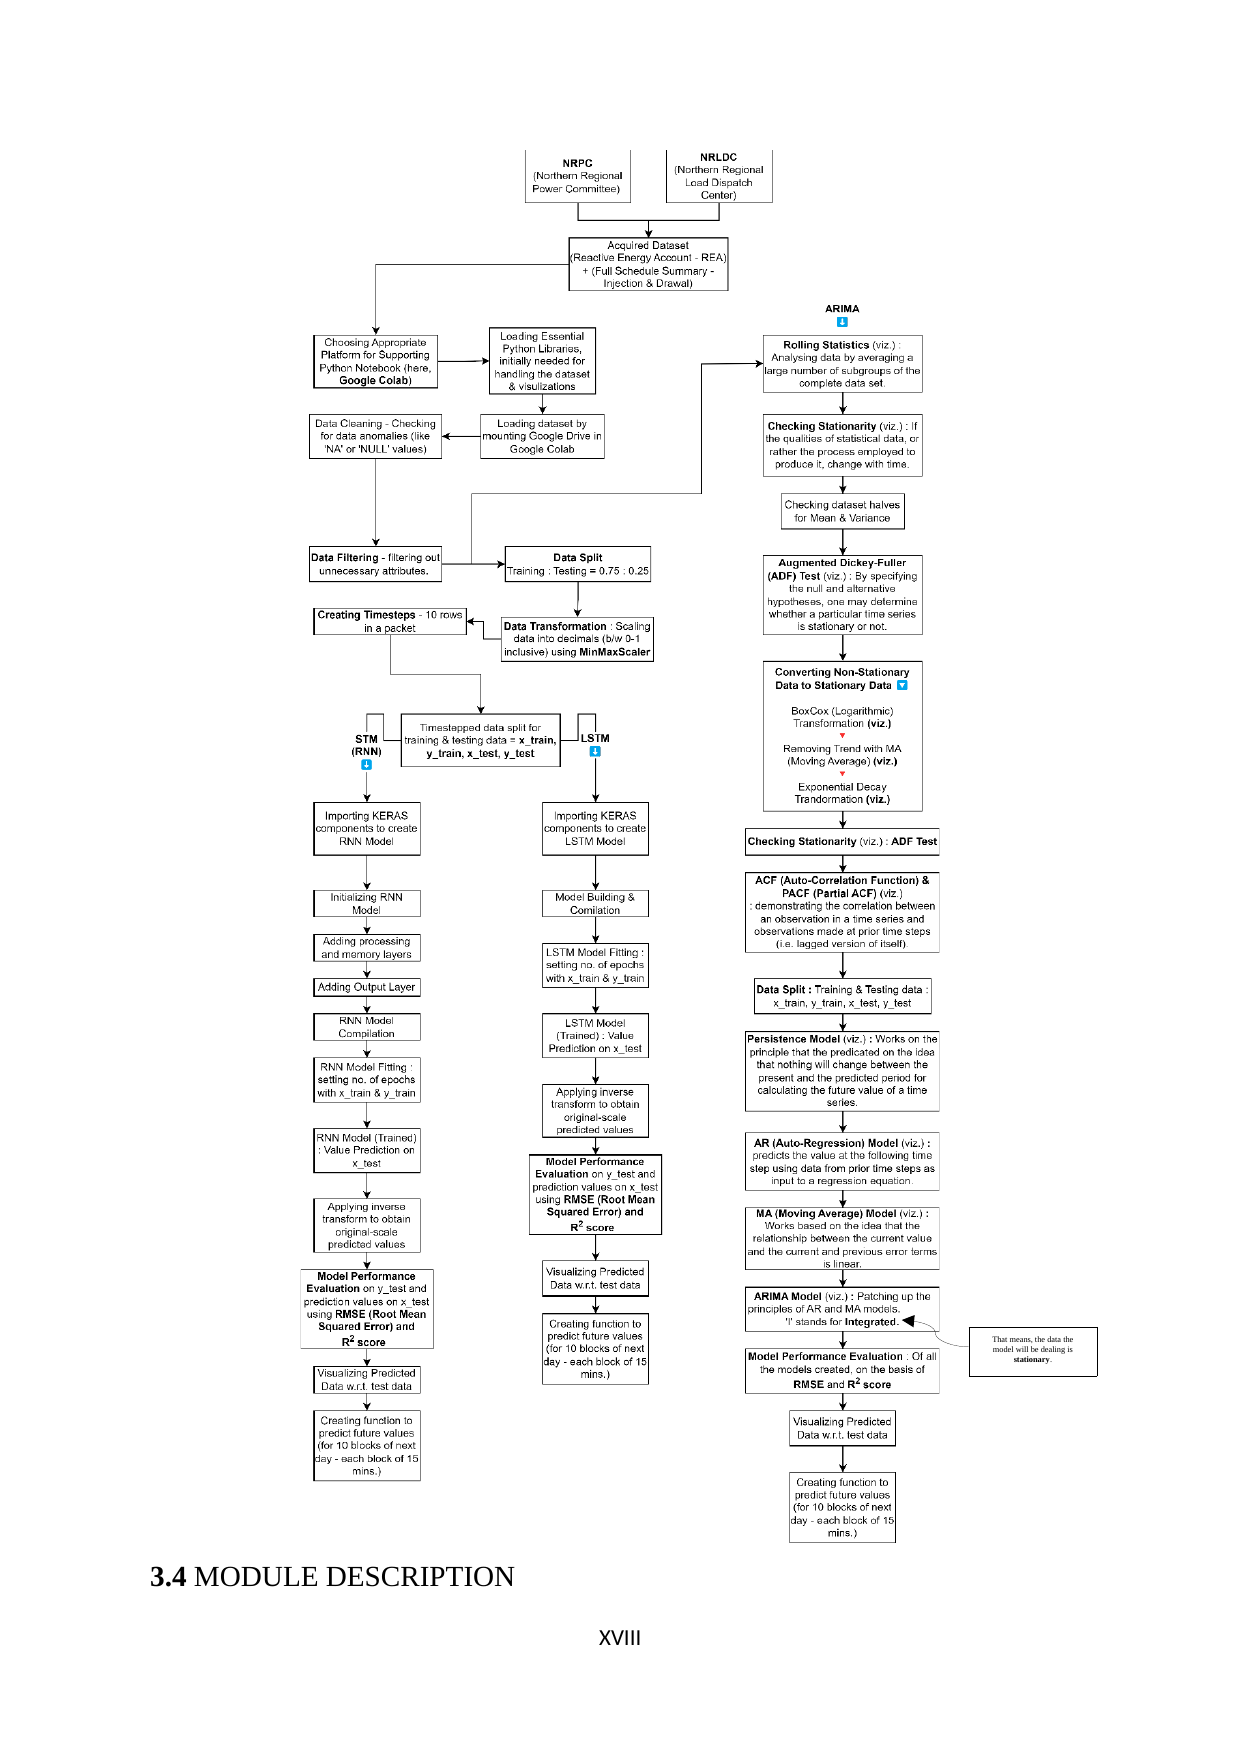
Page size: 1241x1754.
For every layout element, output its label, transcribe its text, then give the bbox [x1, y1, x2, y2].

text 3.4 MODULE DESCRIPTION [150, 1559, 1090, 1593]
picture [300, 150, 940, 1543]
